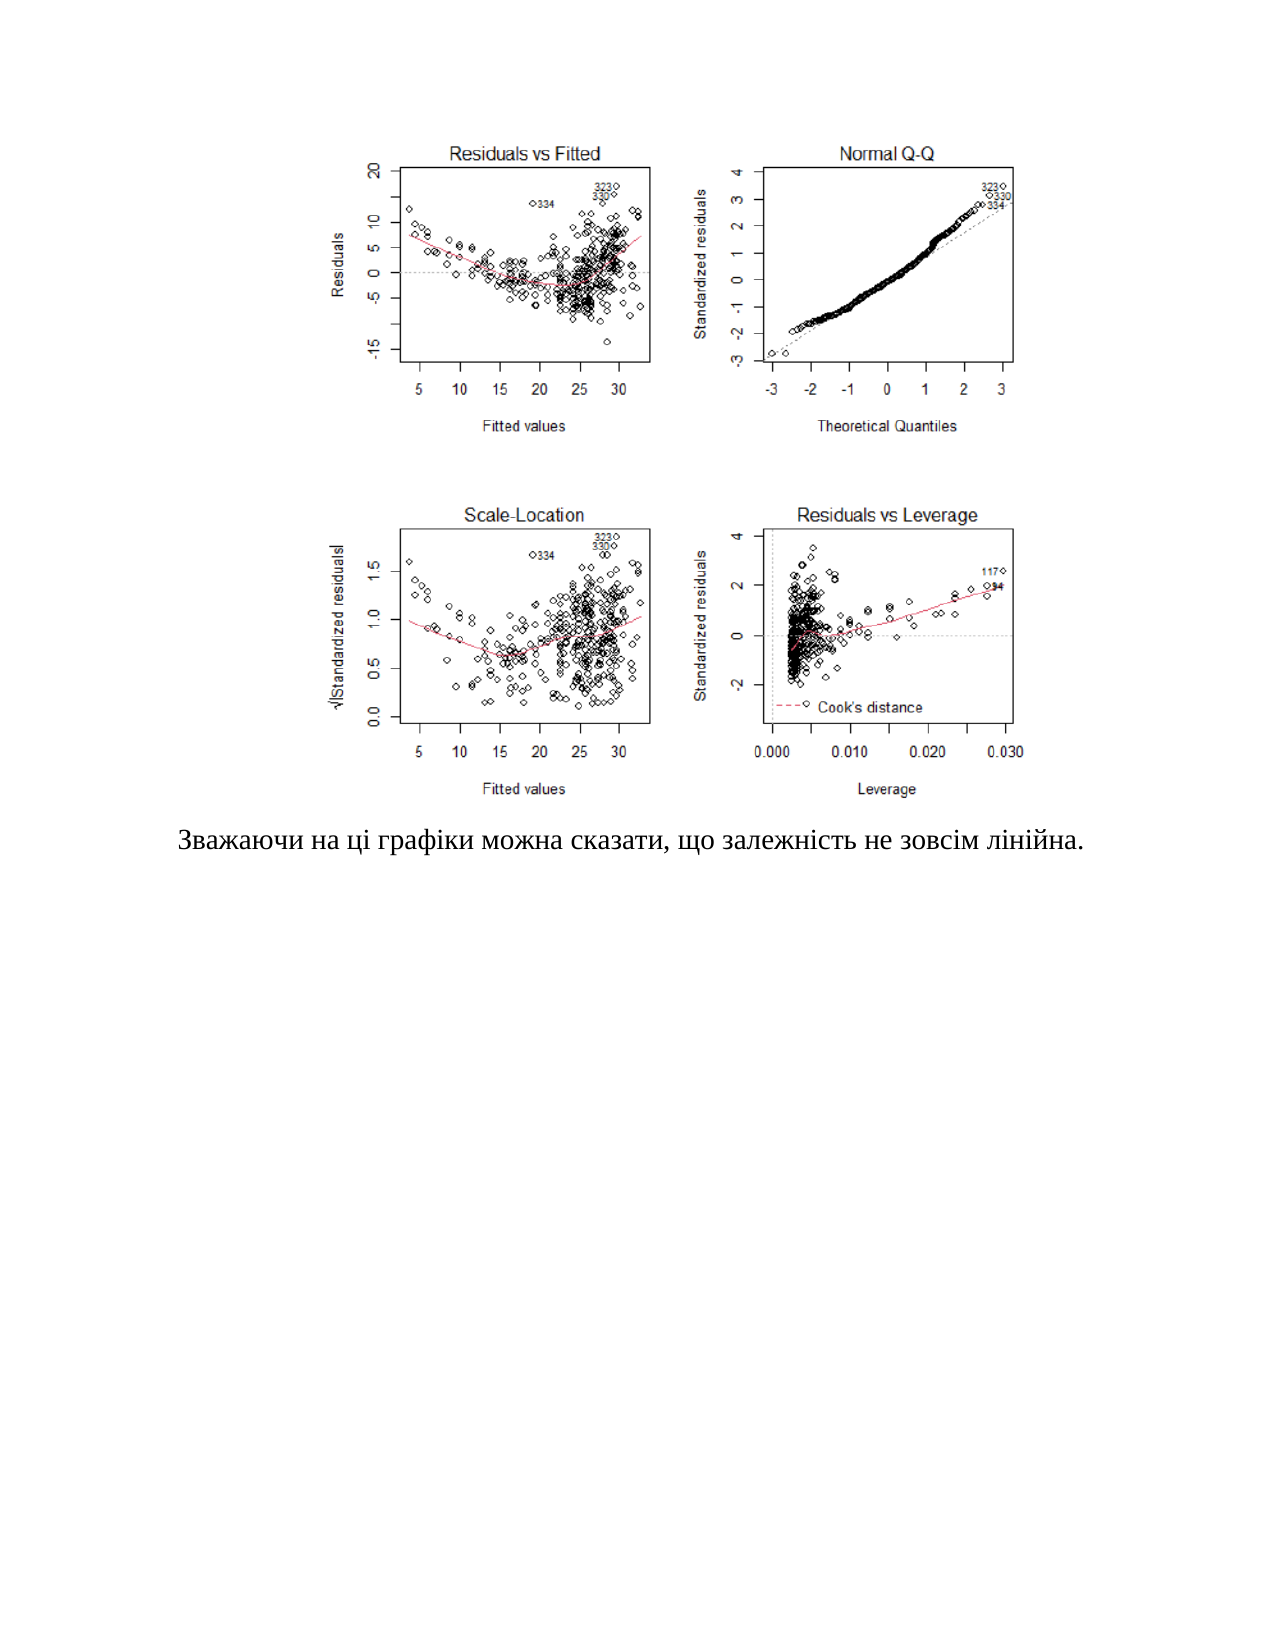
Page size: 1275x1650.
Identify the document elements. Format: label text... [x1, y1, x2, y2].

picture [327, 118, 1037, 809]
text Зважаючи на ці графіки можна сказати, що залежність не зовсім лінійна. [177, 822, 1186, 856]
